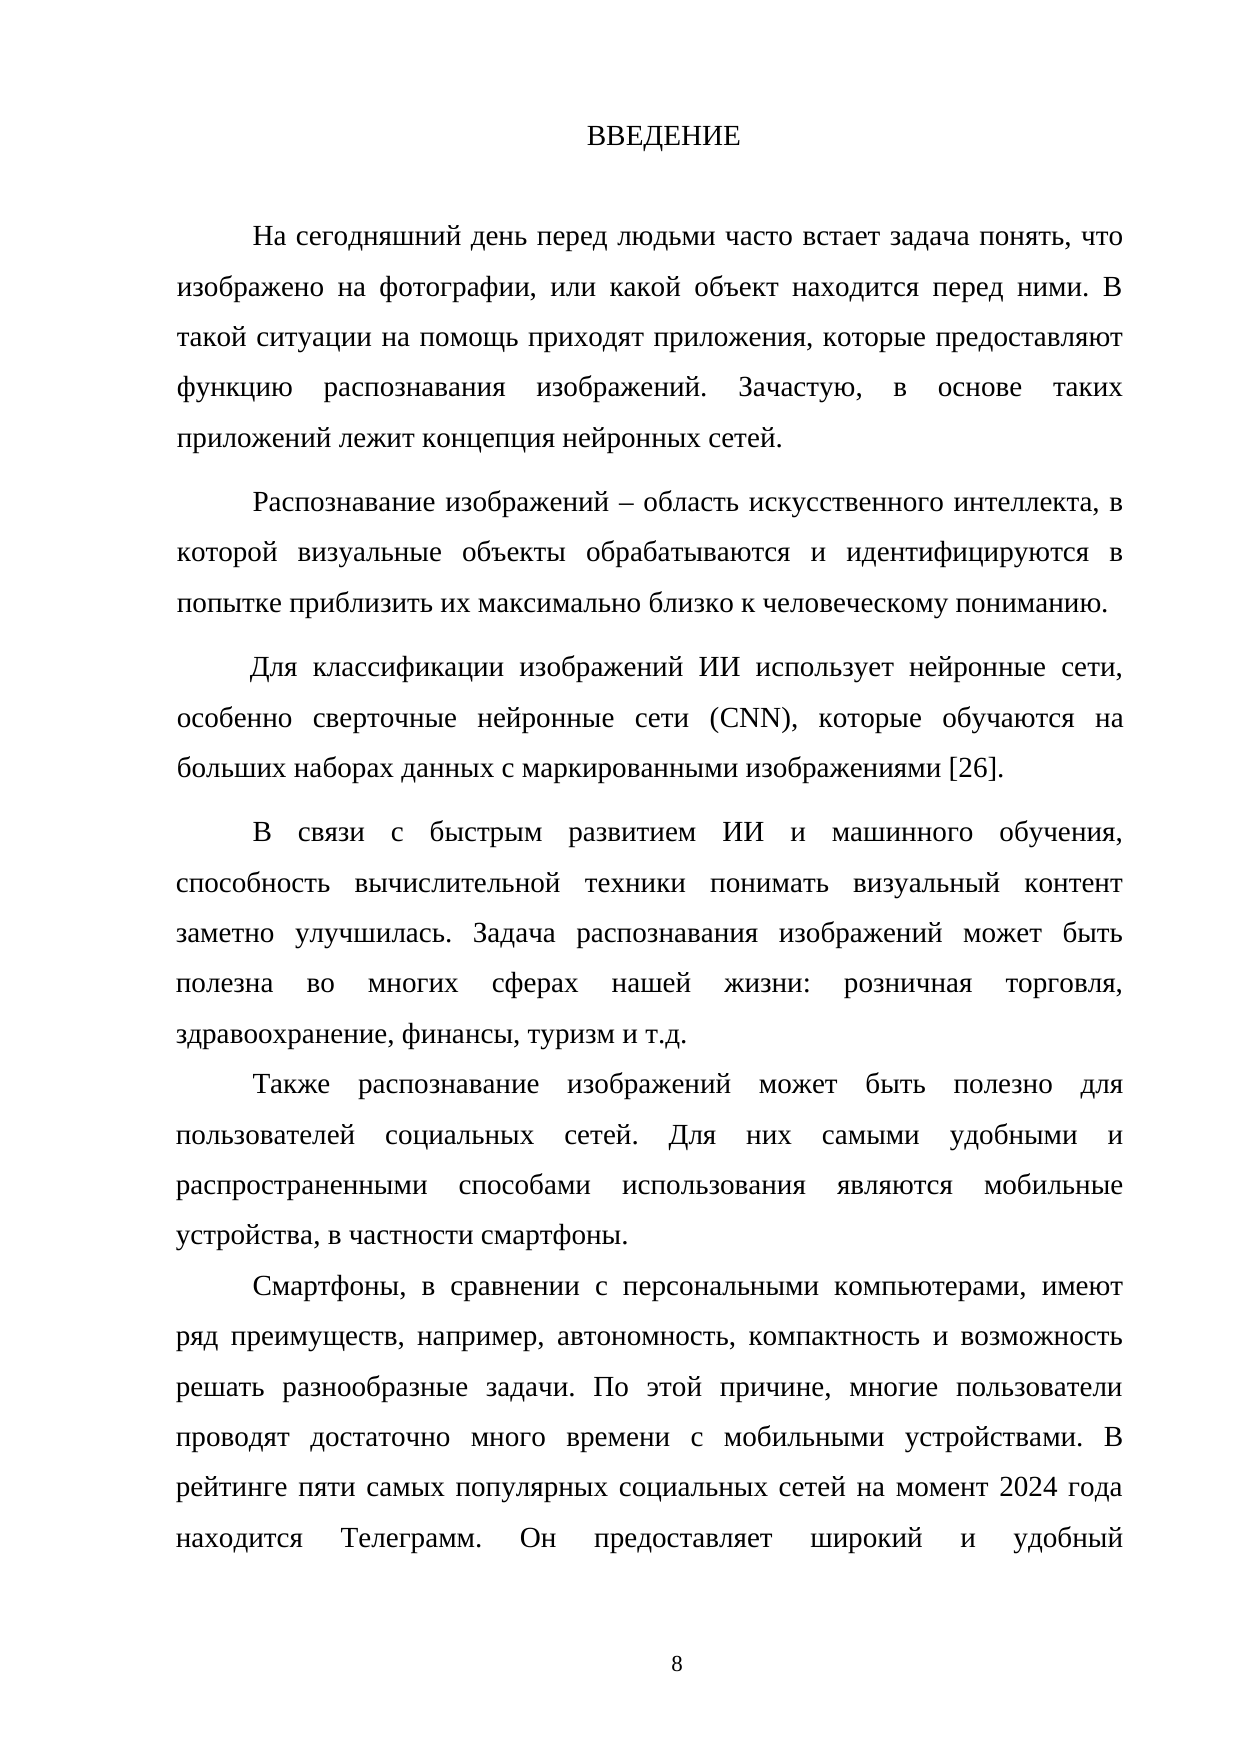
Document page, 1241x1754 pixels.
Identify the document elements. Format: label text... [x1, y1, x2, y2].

text В связи с быстрым развитием ИИ и машинного обучения, способность вычислительной техники понимать визуальный контент заметно улучшилась. Задача распознавания изображений может быть полезна во многих сферах нашей жизни: розничная торговля, здравоохранение, финансы, туризм и т.д. [176, 814, 1124, 1049]
text Для классификации изображений ИИ использует нейронные сети, особенно сверточные нейронные сети (CNN), которые обучаются на больших наборах данных с маркированными изображениями [26]. [177, 649, 1124, 783]
subtitle ВВЕДЕНИЕ [176, 118, 1152, 152]
text На сегодняшний день перед людьми часто встает задача понять, что изображено на фотографии, или какой объект находится перед ними. В такой ситуации на помощь приходят приложения, которые предоставляют функцию распознавания изображений. Зачастую, в основе таких приложений лежит концепция нейронных сетей. [176, 218, 1124, 453]
text Распознавание изображений – область искусственного интеллекта, в которой визуальные объекты обрабатываются и идентифицируются в попытке приблизить их максимально близко к человеческому пониманию. [176, 484, 1124, 618]
text Также распознавание изображений может быть полезно для пользователей социальных сетей. Для них самыми удобными и распространенными способами использования являются мобильные устройства, в частности смартфоны. [176, 1066, 1124, 1251]
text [176, 1268, 1124, 1553]
